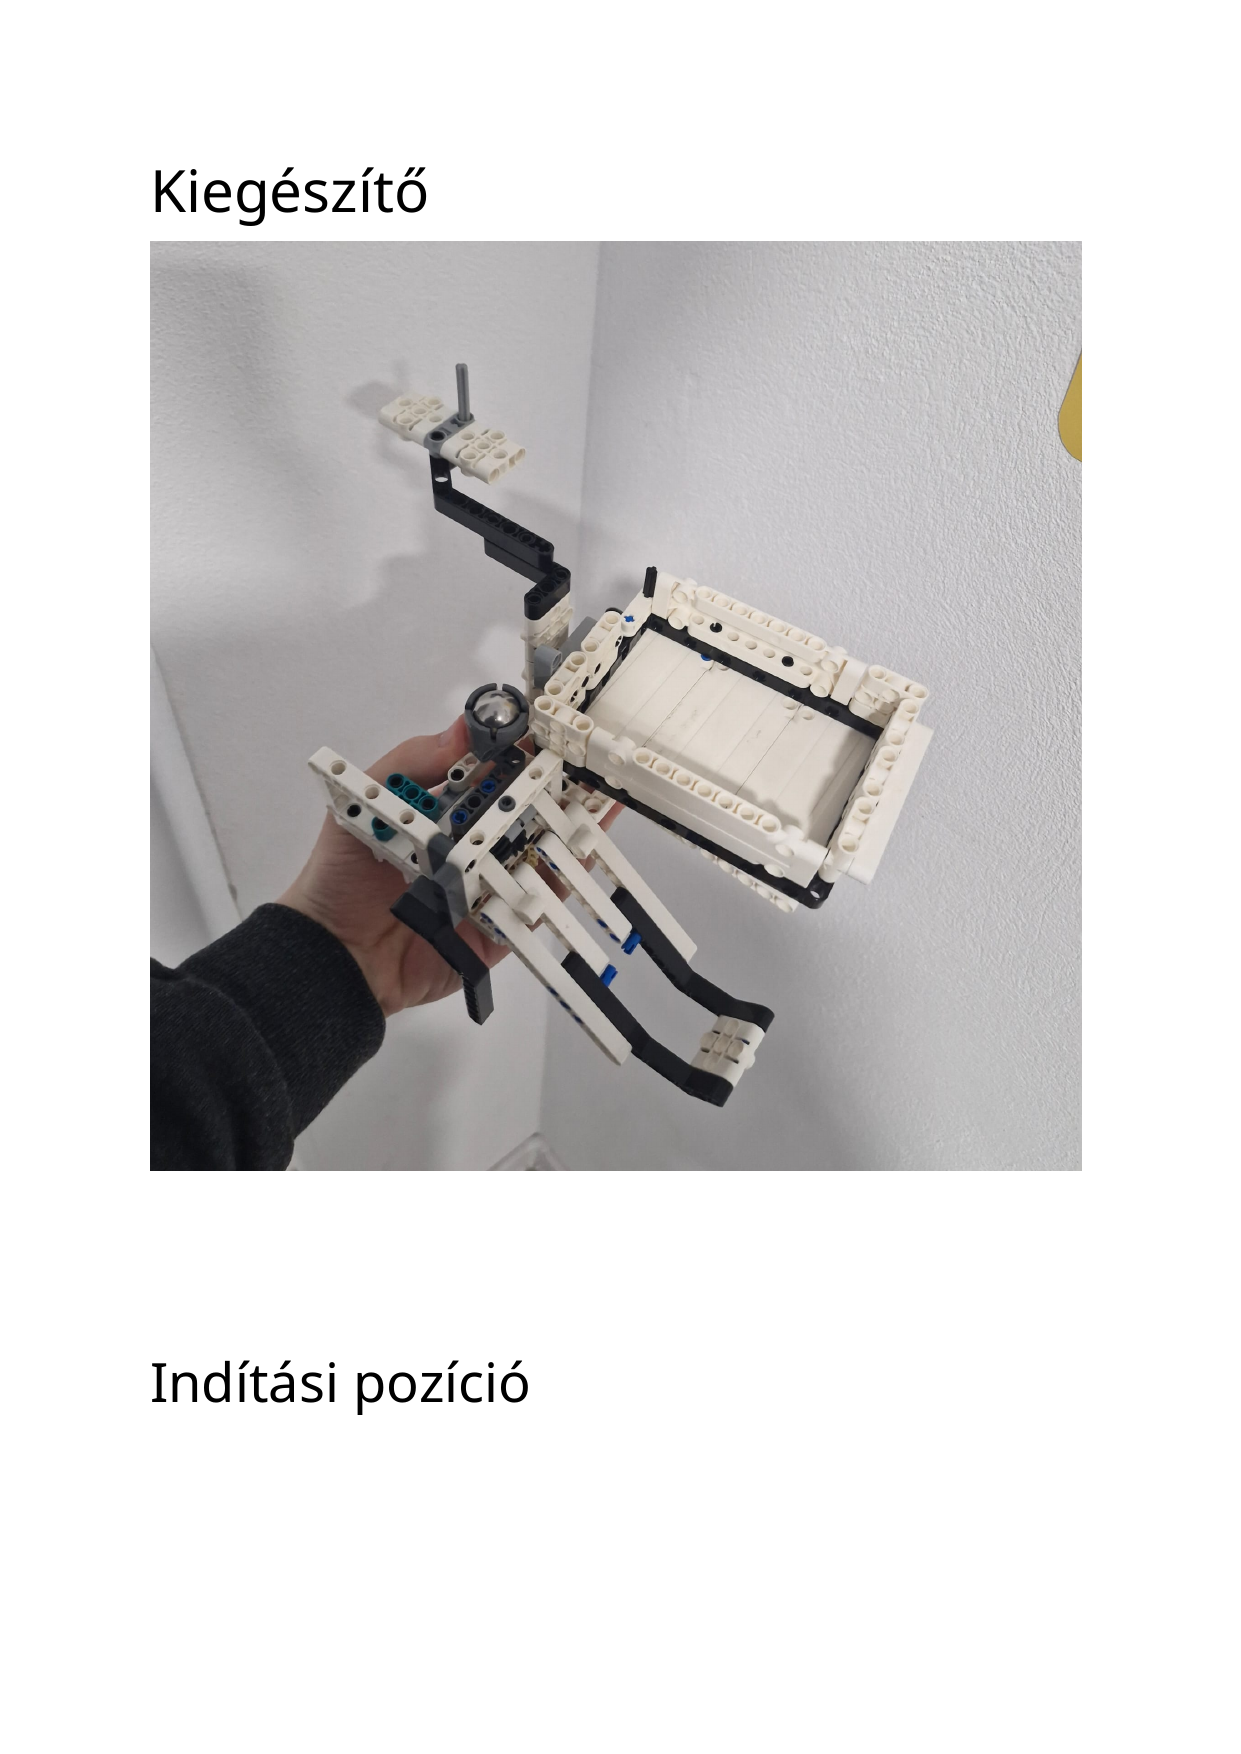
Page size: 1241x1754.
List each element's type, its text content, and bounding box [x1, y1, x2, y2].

picture [150, 241, 1082, 1171]
text Kiegészítő [150, 150, 1090, 229]
text Indítási pozíció [150, 1344, 1090, 1418]
